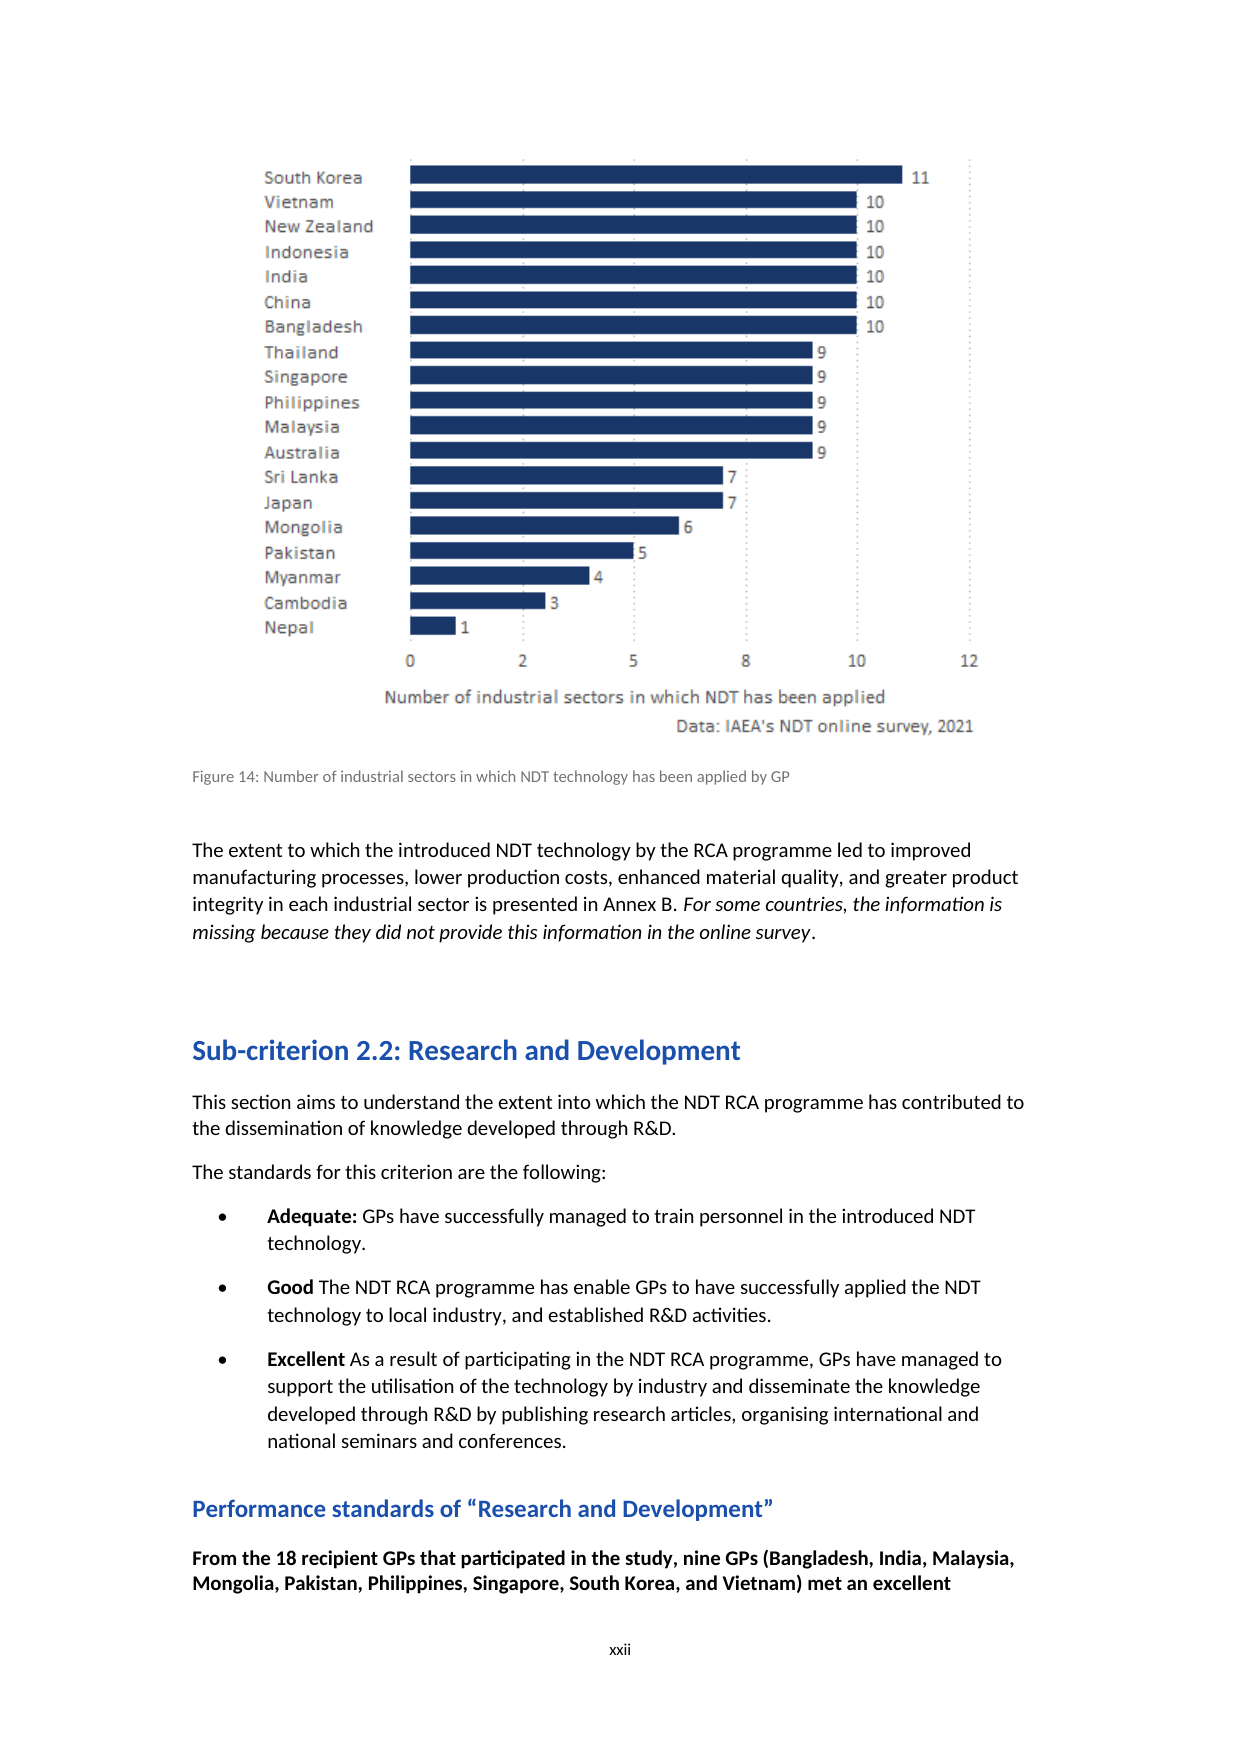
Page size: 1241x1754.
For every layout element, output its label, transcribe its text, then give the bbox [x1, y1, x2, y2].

text Figure 14: Number of industrial sectors in which NDT technology has been applied by GP [192, 766, 1048, 787]
subtitle Performance standards of “Research and Development” [192, 1493, 1048, 1523]
picture [210, 150, 986, 746]
text This section aims to understand the extent into which the NDT RCA programme has contributed to the dissemination of knowledge developed through R&D. [192, 1089, 1048, 1140]
subtitle Sub-criterion 2.2: Research and Development [192, 1032, 1048, 1068]
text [192, 1545, 1048, 1596]
list Excellent As a result of participating in the NDT RCA programme, GPs have managed to support the utilisation of the technology by industry and disseminate the knowledge developed through R&D by publishing research articles, organising international and national seminars and conferences. [217, 1346, 1048, 1453]
text The standards for this criterion are the following: [192, 1159, 1048, 1184]
text The extent to which the introduced NDT technology by the RCA programme led to improved manufacturing processes, lower production costs, enhanced material quality, and greater product integrity in each industrial sector is presented in Annex B. For some countries, the information is missing because they did not provide this information in the online survey. [192, 837, 1048, 944]
list Good The NDT RCA programme has enable GPs to have successfully applied the NDT technology to local industry, and established R&D activities. [217, 1274, 1048, 1327]
list Adequate: GPs have successfully managed to train personnel in the introduced NDT technology. [217, 1203, 1048, 1256]
